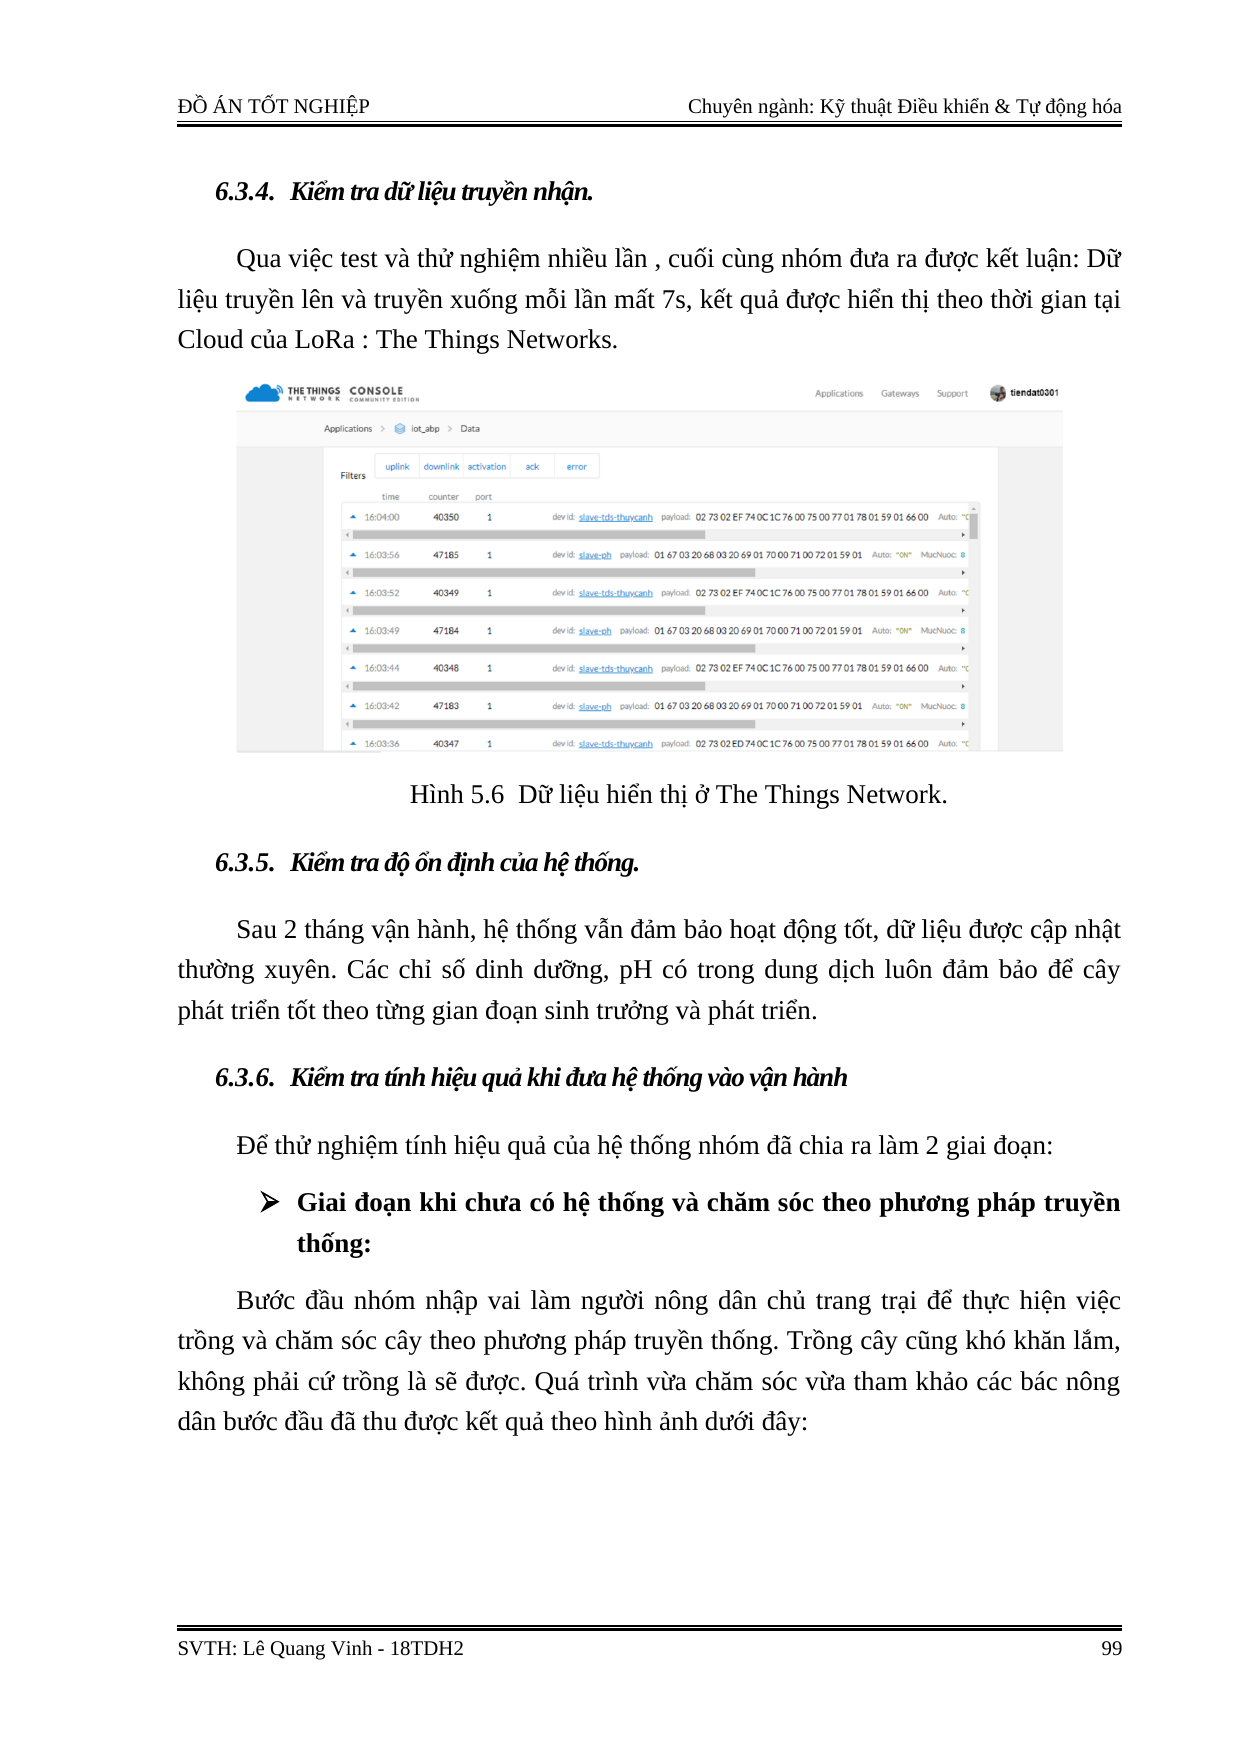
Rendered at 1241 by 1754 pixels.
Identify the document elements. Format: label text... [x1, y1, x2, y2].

subtitle Kiểm tra dữ liệu truyền nhận. [215, 175, 1122, 206]
text Để thử nghiệm tính hiệu quả của hệ thống nhóm đã chia ra làm 2 giai đoạn: [177, 1129, 1122, 1160]
text Hình 5.6 Dữ liệu hiển thị ở The Things Network. [177, 778, 1122, 809]
picture [236, 380, 1063, 753]
subtitle Kiểm tra độ ổn định của hệ thống. [215, 846, 1122, 877]
text Sau 2 tháng vận hành, hệ thống vẫn đảm bảo hoạt động tốt, dữ liệu được cập nhật thường xuyên. Các chỉ số dinh dưỡng, pH có trong dung dịch luôn đảm bảo để cây phát triển tốt theo từng gian đoạn sinh trưởng và phát triển. [177, 913, 1122, 1025]
subtitle Kiểm tra tính hiệu quả khi đưa hệ thống vào vận hành [215, 1062, 1122, 1093]
text Qua việc test và thử nghiệm nhiều lần , cuối cùng nhóm đưa ra được kết luận: Dữ liệu truyền lên và truyền xuống mỗi lần mất 7s, kết quả được hiển thị theo thời gian tại Cloud của LoRa : The Things Networks. [177, 242, 1122, 354]
text Bước đầu nhóm nhập vai làm người nông dân chủ trang trại để thực hiện việc trồng và chăm sóc cây theo phương pháp truyền thống. Trồng cây cũng khó khăn lắm, không phải cứ trồng là sẽ được. Quá trình vừa chăm sóc vừa tham khảo các bác nông dân bước đầu đã thu được kết quả theo hình ảnh dưới đây: [177, 1284, 1122, 1436]
list Giai đoạn khi chưa có hệ thống và chăm sóc theo phương pháp truyền thống: [259, 1186, 1122, 1258]
